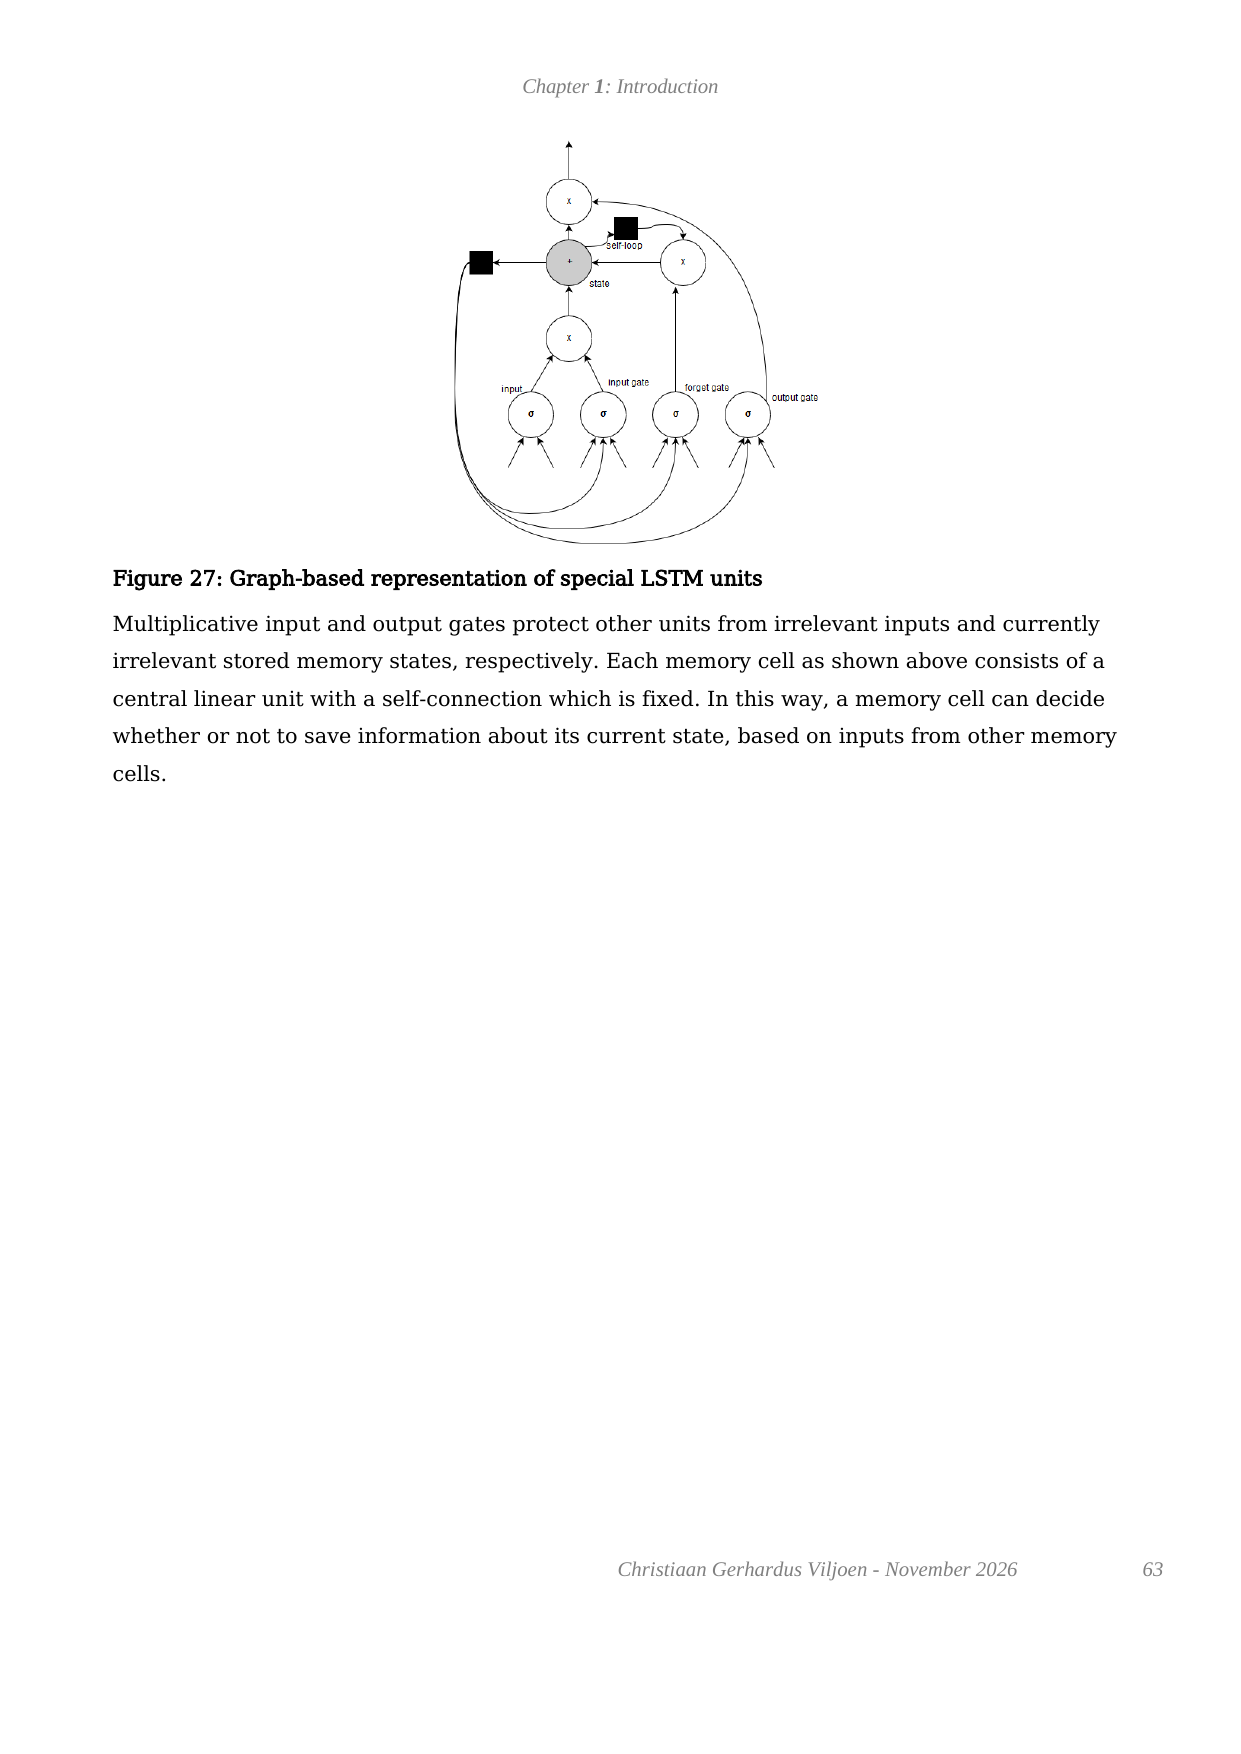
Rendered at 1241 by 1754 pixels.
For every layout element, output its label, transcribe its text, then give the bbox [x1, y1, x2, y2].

picture [454, 135, 824, 544]
text Multiplicative input and output gates protect other units from irrelevant inputs and currently irrelevant stored memory states, respectively. Each memory cell as shown above consists of a central linear unit with a self-connection which is fixed. In this way, a memory cell can decide whether or not to save information about its current state, based on inputs from other memory cells. [112, 611, 1165, 786]
